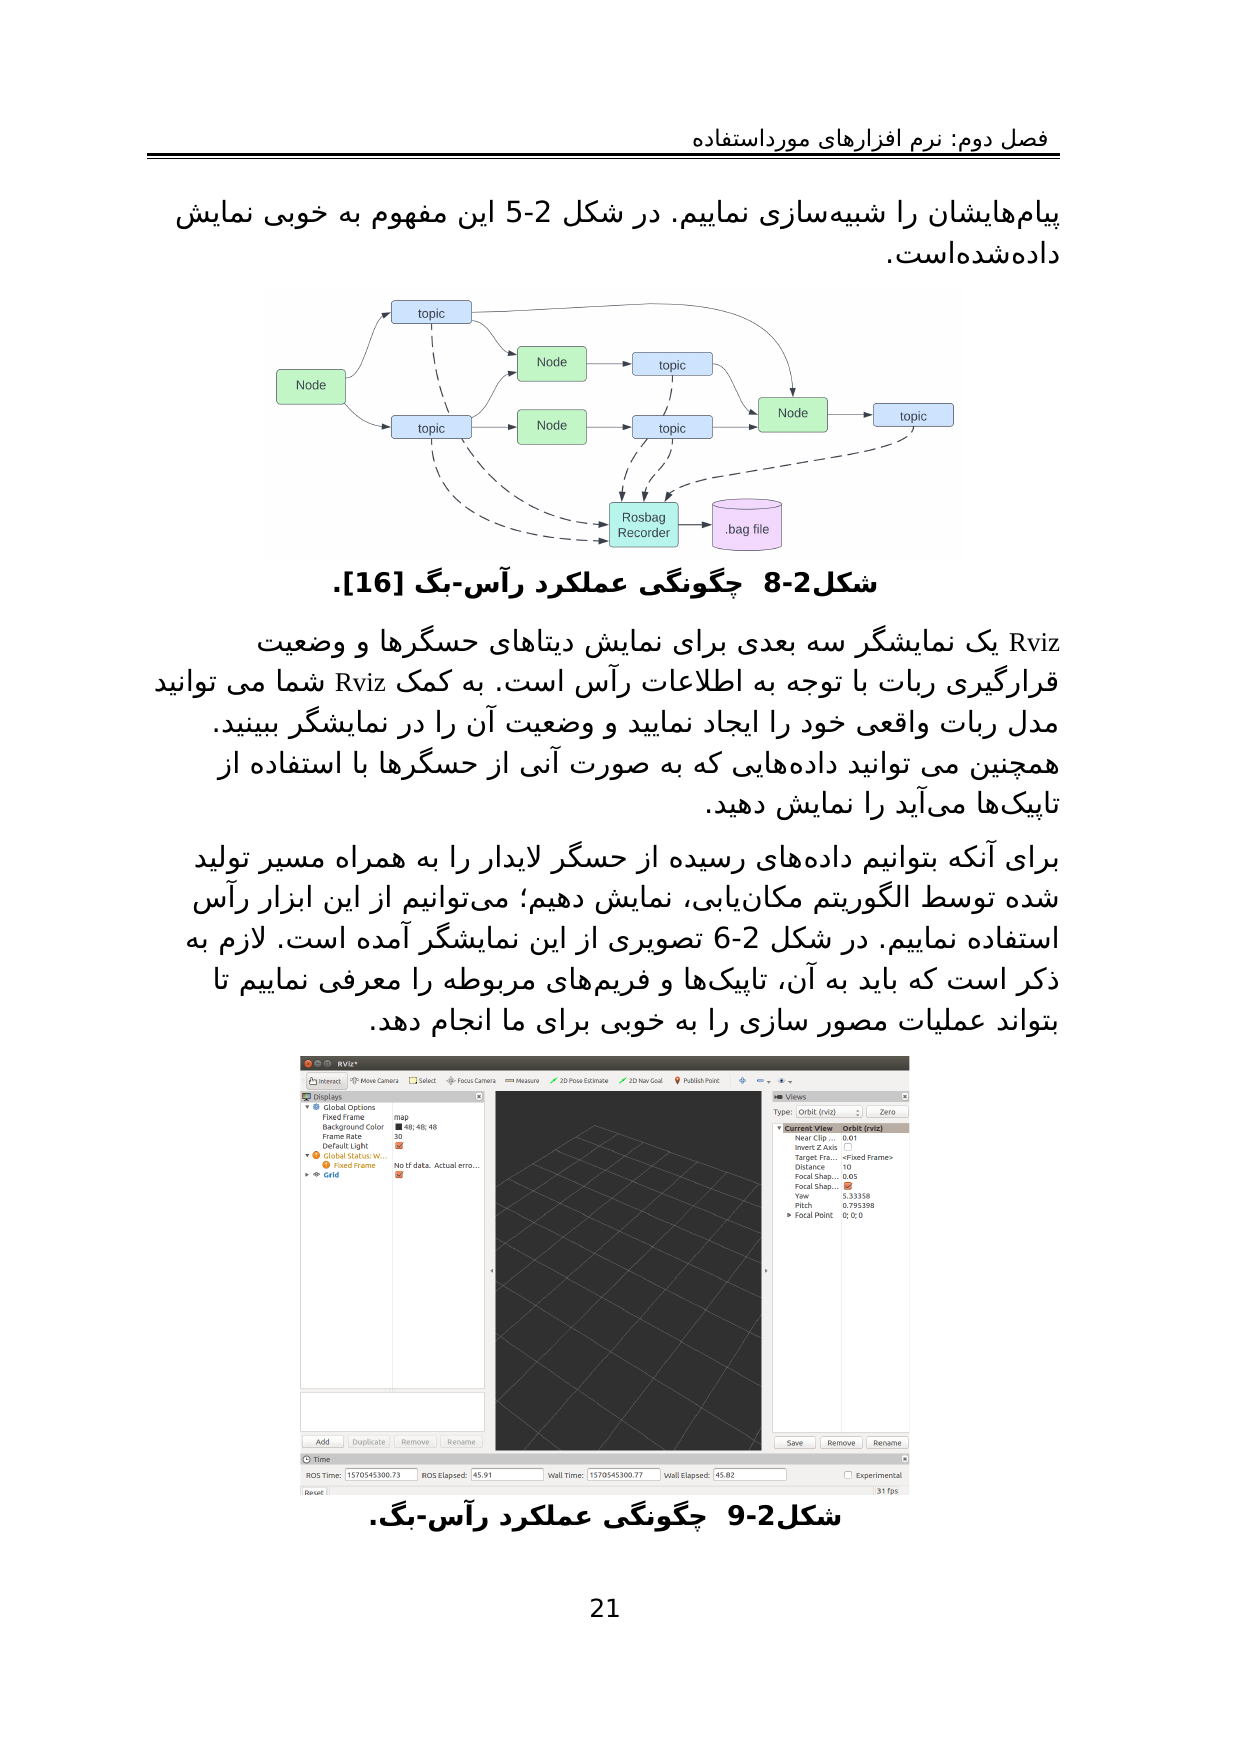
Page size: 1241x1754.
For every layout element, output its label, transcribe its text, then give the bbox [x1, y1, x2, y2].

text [150, 196, 1060, 270]
text Rviz یک نمایشگر سه بعدی برای نمایش دیتاهای حسگرها و وضعیت قرارگیری ربات با توجه به اطلاعات رآس است. به کمک Rviz شما می توانید مدل ربات واقعی خود را ایجاد نمایید و وضعیت آن را در نمایشگر ببینید. همچنین می توانید داده‌هایی که به صورت آنی از حسگرها با استفاده از تاپیک‌ها می‌آید را نمایش دهید. [150, 624, 1060, 821]
picture [265, 289, 965, 562]
picture [300, 1056, 910, 1495]
text برای آنکه بتوانیم داده‌های رسیده از حسگر لایدار را به همراه مسیر تولید شده توسط الگوریتم مکان‌یابی، نمایش دهیم؛ می‌توانیم از این ابزار رآس استفاده نماییم. در شکل 2-6 تصویری از این نمایشگر آمده است. لازم به ذکر است که باید به آن، تاپیک‌ها و فریم‌های مربوطه را معرفی نماییم تا بتواند عملیات مصور سازی را به خوبی برای ما انجام دهد. [150, 840, 1060, 1037]
